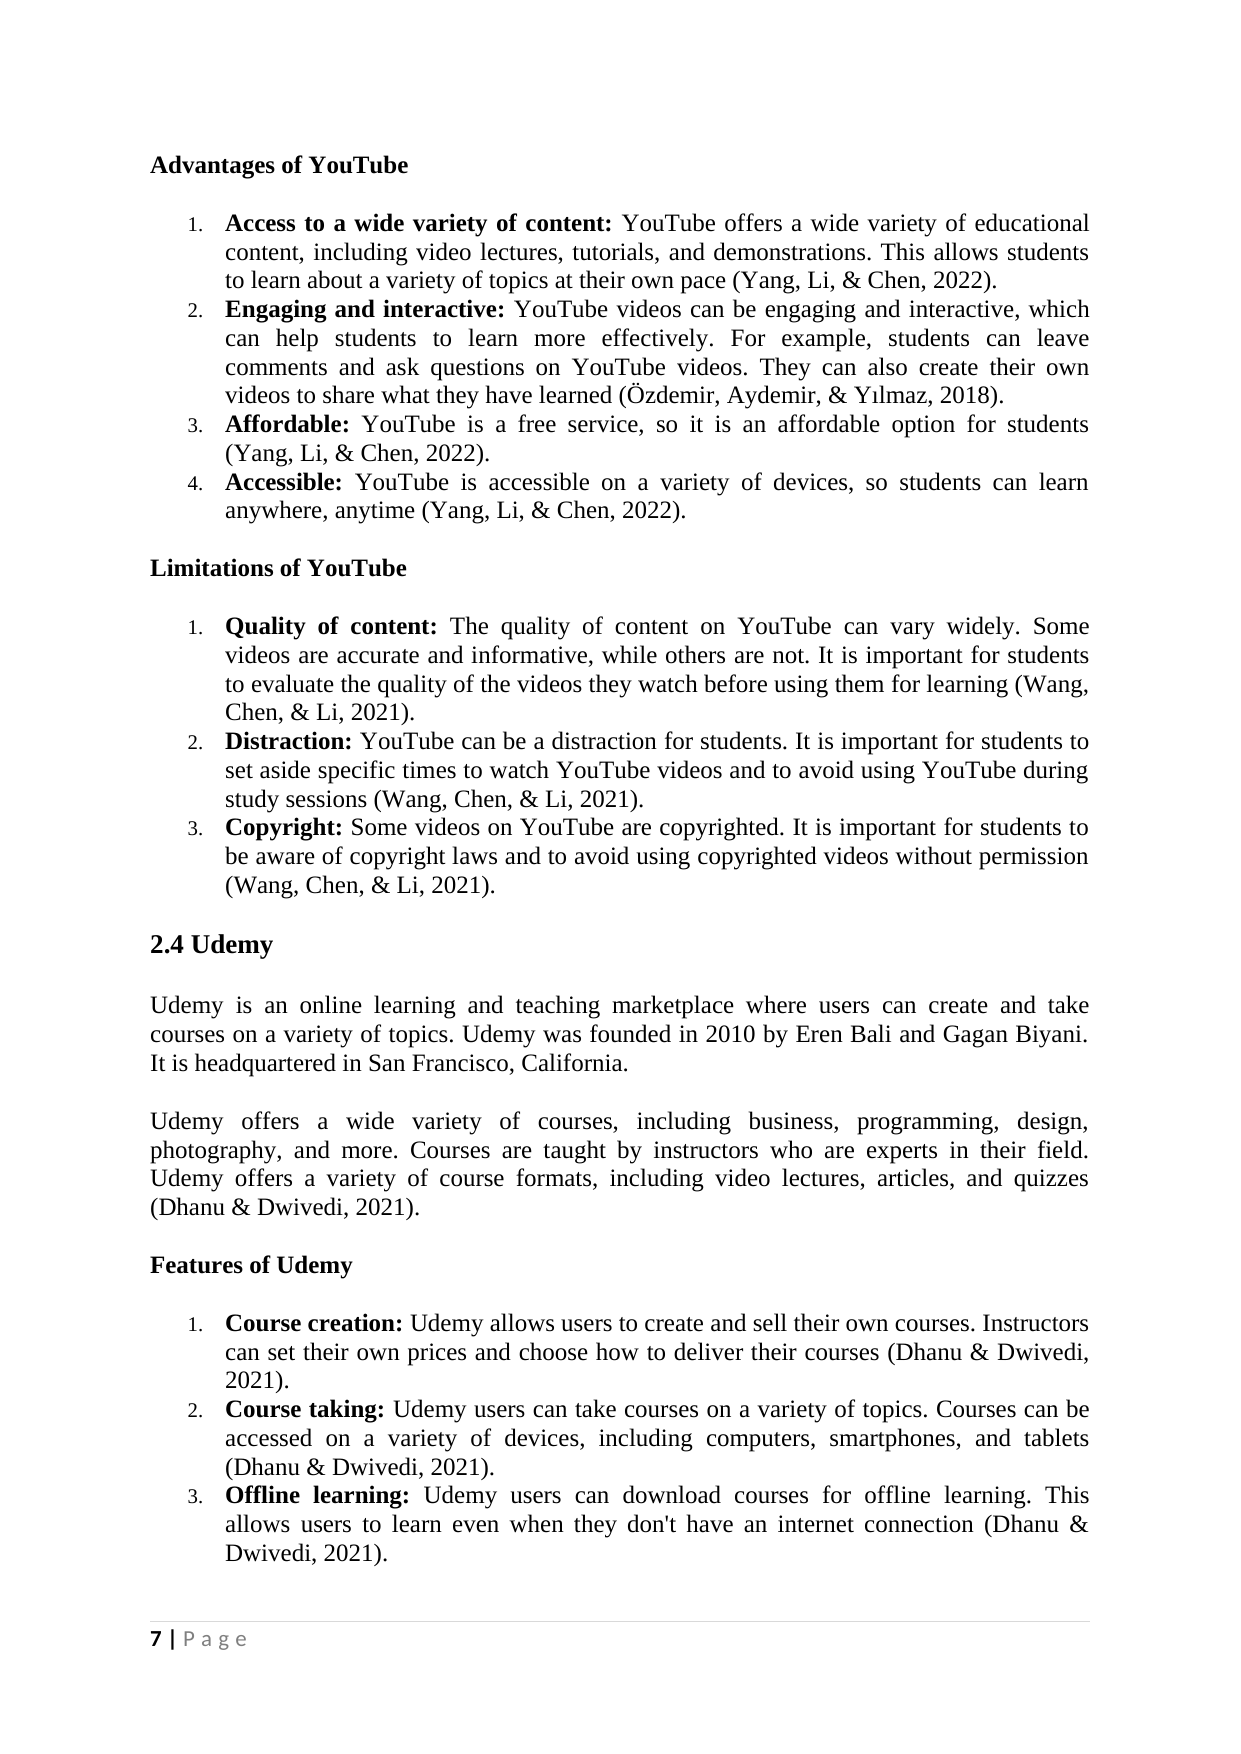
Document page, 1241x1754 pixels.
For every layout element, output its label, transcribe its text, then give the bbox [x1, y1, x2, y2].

list Engaging and interactive: YouTube videos can be engaging and interactive, which can help students to learn more effectively. For example, students can leave comments and ask questions on YouTube videos. They can also create their own videos to share what they have learned (Özdemir, Aydemir, & Yılmaz, 2018). [187, 294, 1090, 409]
list Access to a wide variety of content: YouTube offers a wide variety of educational content, including video lectures, tutorials, and demonstrations. This allows students to learn about a variety of topics at their own pace (Yang, Li, & Chen, 2022). [187, 208, 1090, 294]
list Course taking: Udemy users can take courses on a variety of topics. Courses can be accessed on a variety of devices, including computers, smartphones, and tablets (Dhanu & Dwivedi, 2021). [187, 1394, 1090, 1481]
subtitle 2.4 Udemy [150, 928, 1090, 959]
text Limitations of YouTube [150, 553, 1090, 582]
list Affordable: YouTube is a free service, so it is an affordable option for students (Yang, Li, & Chen, 2022). [187, 409, 1090, 467]
text Udemy offers a wide variety of courses, including business, programming, design, photography, and more. Courses are taught by instructors who are experts in their field. Udemy offers a variety of course formats, including video lectures, articles, and quizzes (Dhanu & Dwivedi, 2021). [150, 1106, 1090, 1221]
list Course creation: Udemy allows users to create and sell their own courses. Instructors can set their own prices and choose how to deliver their courses (Dhanu & Dwivedi, 2021). [187, 1308, 1090, 1394]
text Udemy is an online learning and teaching marketplace where users can create and take courses on a variety of topics. Udemy was founded in 2010 by Eren Bali and Gagan Biyani. It is headquartered in San Francisco, California. [150, 991, 1090, 1077]
list Copyright: Some videos on YouTube are copyrighted. It is important for students to be aware of copyright laws and to avoid using copyrighted videos without permission (Wang, Chen, & Li, 2021). [187, 812, 1090, 899]
list Accessible: YouTube is accessible on a variety of devices, so students can learn anywhere, anytime (Yang, Li, & Chen, 2022). [187, 467, 1090, 524]
list Offline learning: Udemy users can download courses for offline learning. This allows users to learn even when they don't have an internet connection (Dhanu & Dwivedi, 2021). [187, 1481, 1090, 1567]
text Advantages of YouTube [150, 150, 1090, 179]
list Quality of content: The quality of content on YouTube can vary widely. Some videos are accurate and informative, while others are not. It is important for students to evaluate the quality of the videos they watch before using them for learning (Wang, Chen, & Li, 2021). [187, 611, 1090, 726]
text Features of Udemy [150, 1250, 1090, 1279]
list Distraction: YouTube can be a distraction for students. It is important for students to set aside specific times to watch YouTube videos and to avoid using YouTube during study sessions (Wang, Chen, & Li, 2021). [187, 726, 1090, 812]
